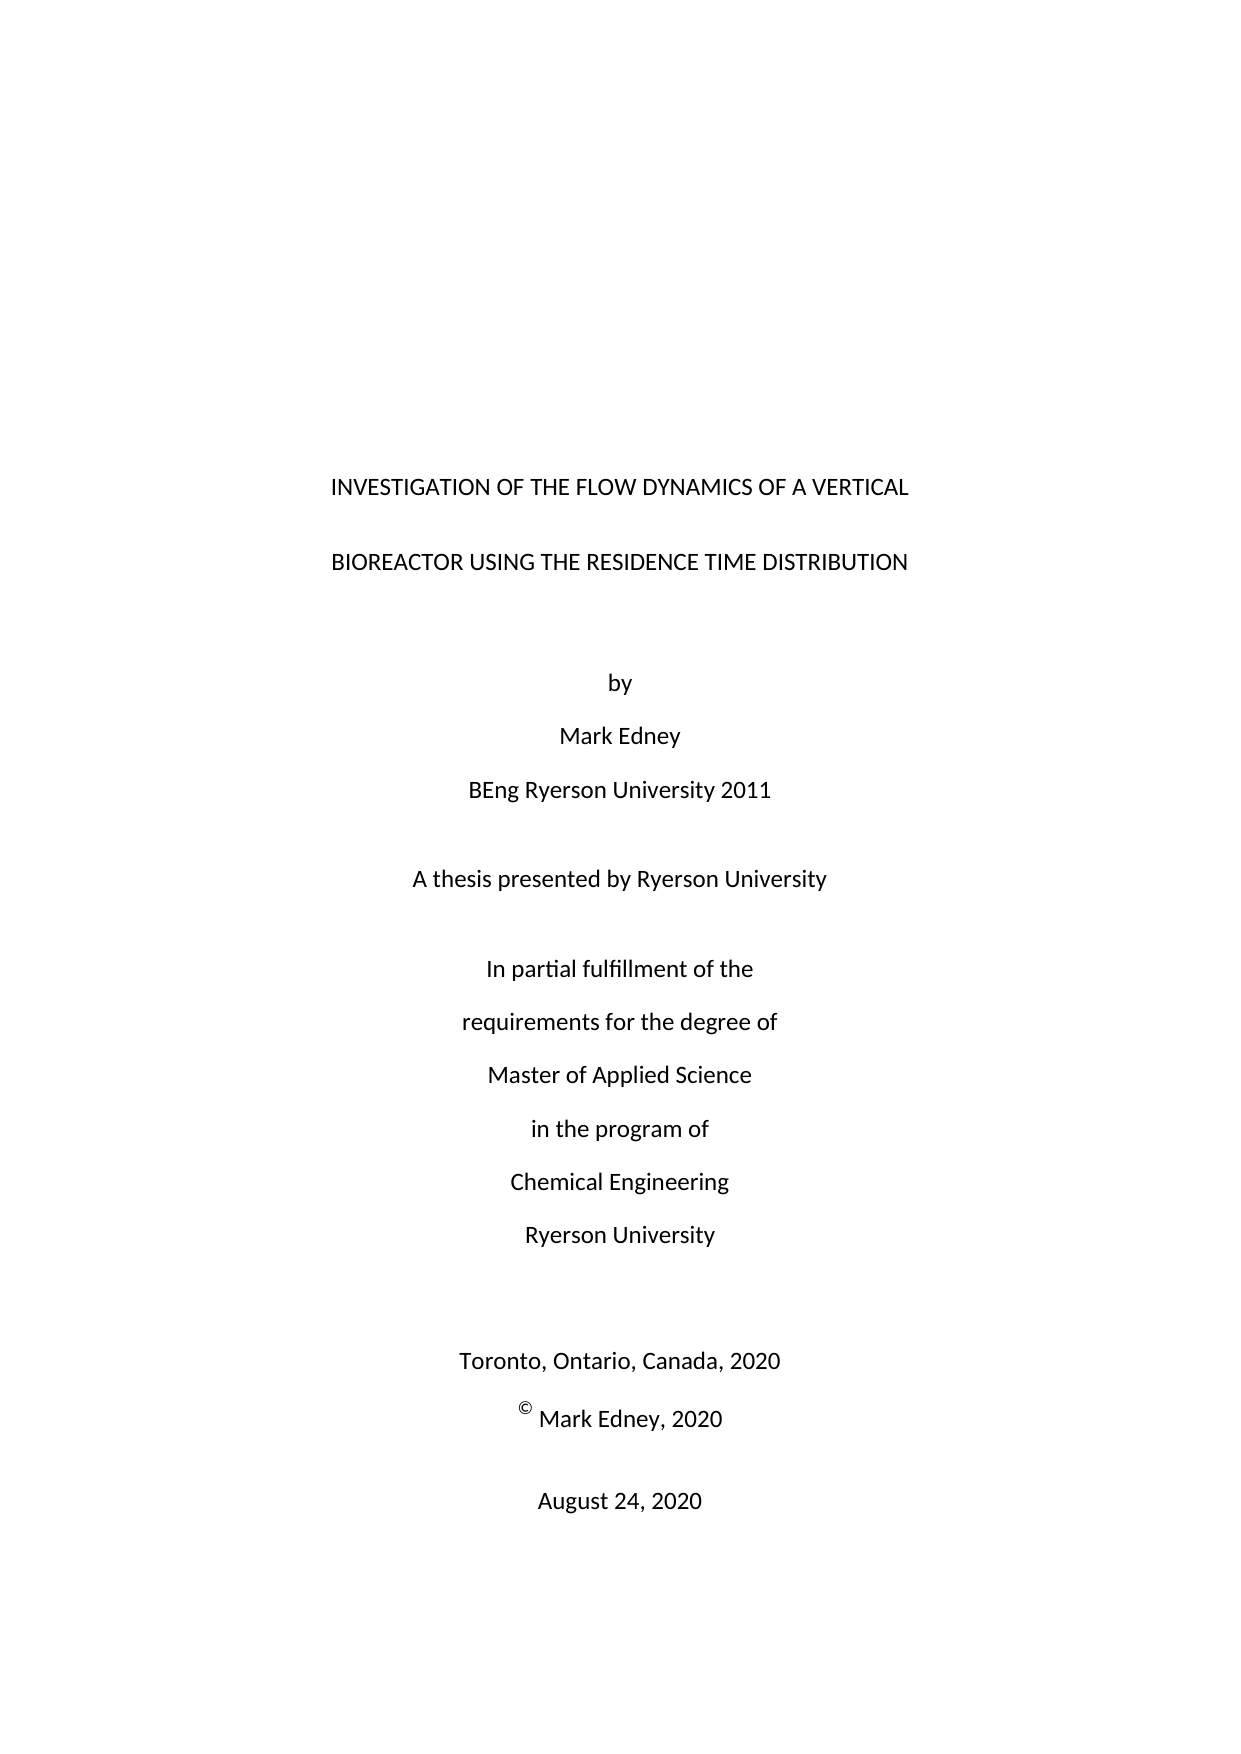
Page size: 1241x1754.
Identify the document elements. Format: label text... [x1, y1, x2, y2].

text requirements for the degree of [150, 1006, 1089, 1037]
text by [150, 667, 1089, 698]
text Toronto, Ontario, Canada, 2020 [150, 1346, 1089, 1376]
text A thesis presented by Ryerson University [150, 863, 1089, 894]
text Master of Applied Science [150, 1059, 1089, 1090]
text INVESTIGATION OF THE FLOW DYNAMICS OF A VERTICAL [150, 472, 1089, 502]
text Chemical Engineering [150, 1166, 1089, 1197]
text In partial fulfillment of the [150, 953, 1089, 983]
text Ryerson University [150, 1219, 1089, 1250]
text BIOREACTOR USING THE RESIDENCE TIME DISTRIBUTION [150, 546, 1089, 576]
text Mark Edney [150, 720, 1089, 751]
text August 24, 2020 [150, 1485, 1089, 1515]
text © Mark Edney, 2020 [150, 1396, 1089, 1435]
text in the program of [150, 1113, 1089, 1143]
text BEng Ryerson University 2011 [150, 774, 1089, 804]
